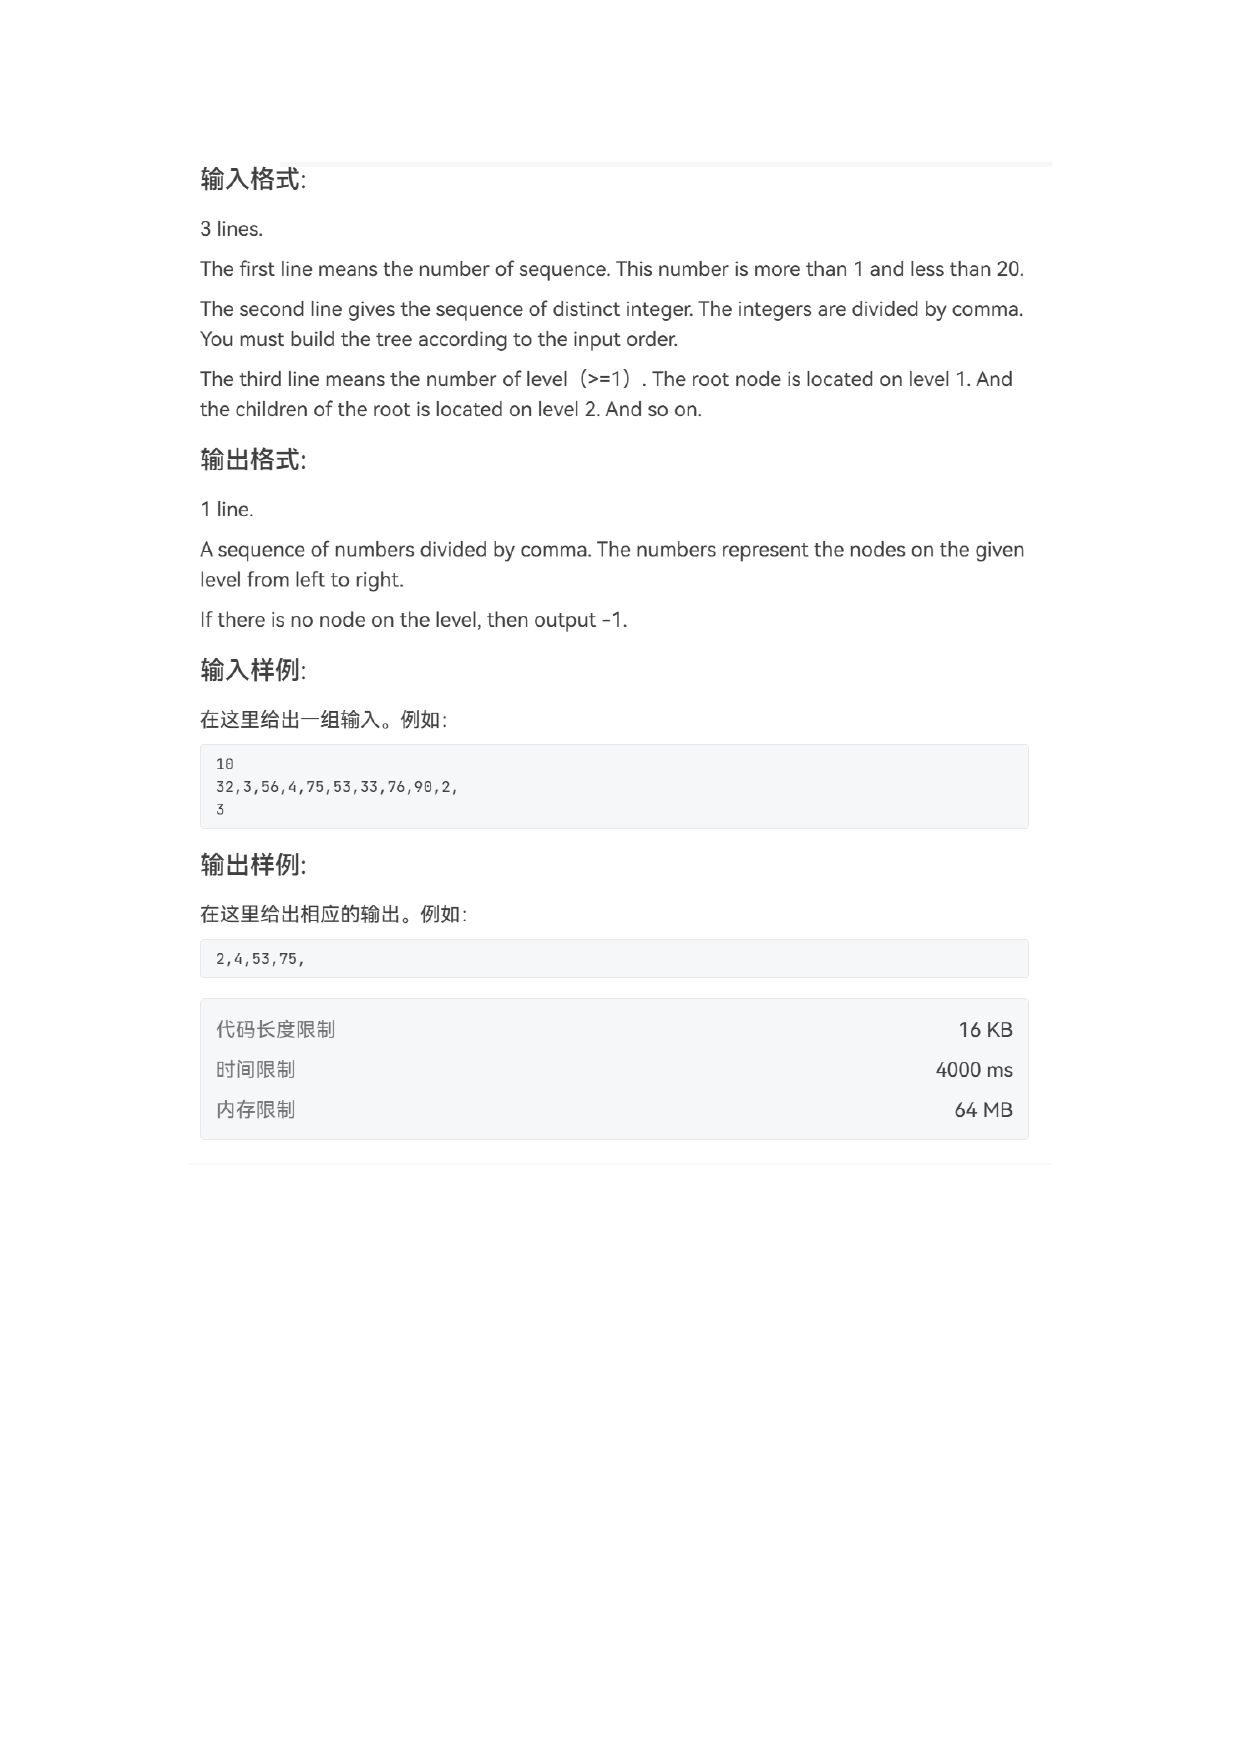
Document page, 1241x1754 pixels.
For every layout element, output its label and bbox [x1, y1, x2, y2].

picture [187, 162, 1053, 1169]
